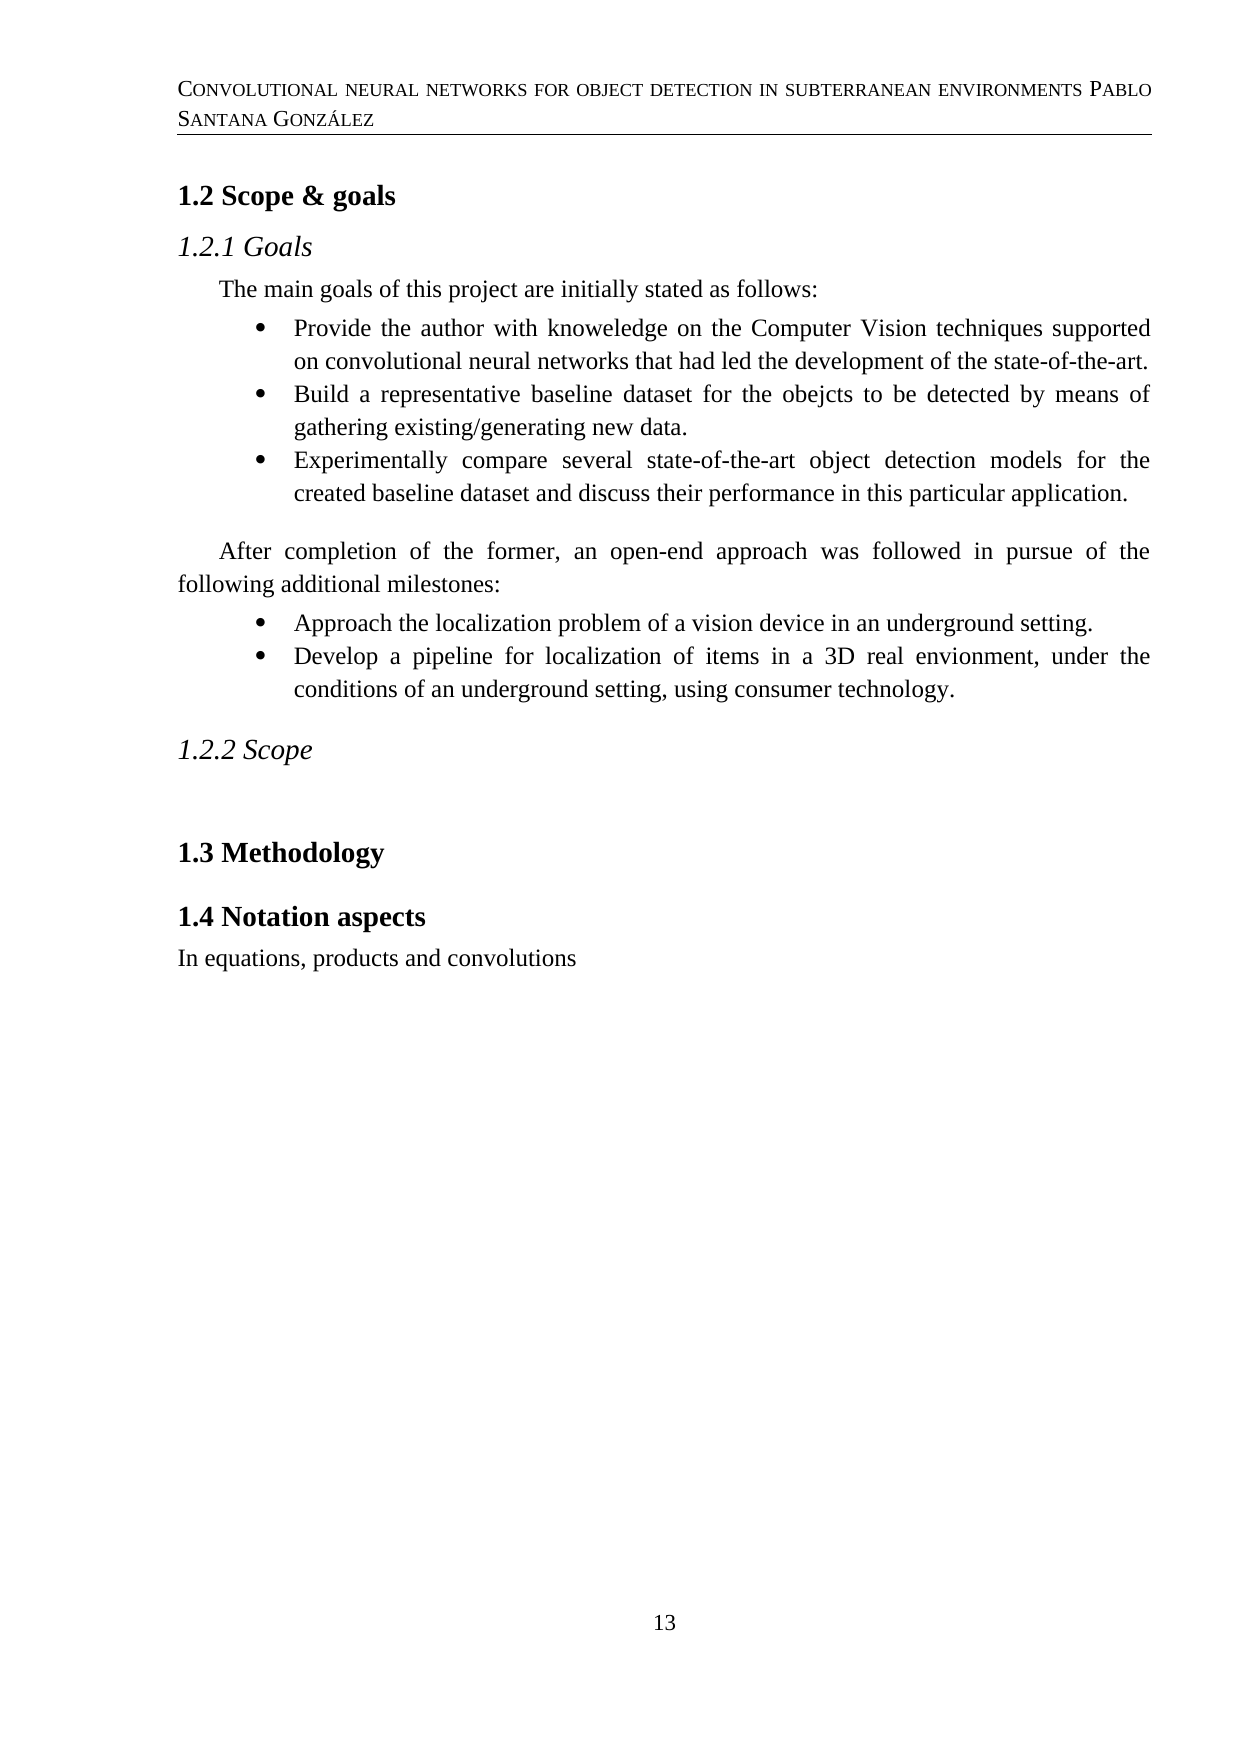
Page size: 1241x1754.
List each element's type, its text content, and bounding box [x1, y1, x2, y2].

text After completion of the former, an open-end approach was followed in pursue of the following additional milestones: [177, 536, 1152, 598]
subtitle Methodology [177, 835, 1152, 869]
list Experimentally compare several state-of-the-art object detection models for the created baseline dataset and discuss their performance in this particular application. [256, 445, 1152, 507]
text In equations, products and convolutions [177, 943, 1152, 972]
subtitle Notation aspects [177, 899, 1152, 932]
list Approach the localization problem of a vision device in an underground setting. [256, 608, 1152, 637]
list Provide the author with knoweledge on the Computer Vision techniques supported on convolutional neural networks that had led the development of the state-of-the-art. [256, 313, 1152, 375]
subtitle Scope & goals [177, 178, 1152, 211]
list Develop a pipeline for localization of items in a 3D real envionment, under the conditions of an underground setting, using consumer technology. [256, 641, 1152, 703]
list Build a representative baseline dataset for the obejcts to be detected by means of gathering existing/generating new data. [256, 379, 1152, 441]
subtitle Goals [177, 229, 1152, 262]
subtitle Scope [177, 732, 1152, 766]
text The main goals of this project are initially stated as follows: [177, 274, 1152, 302]
